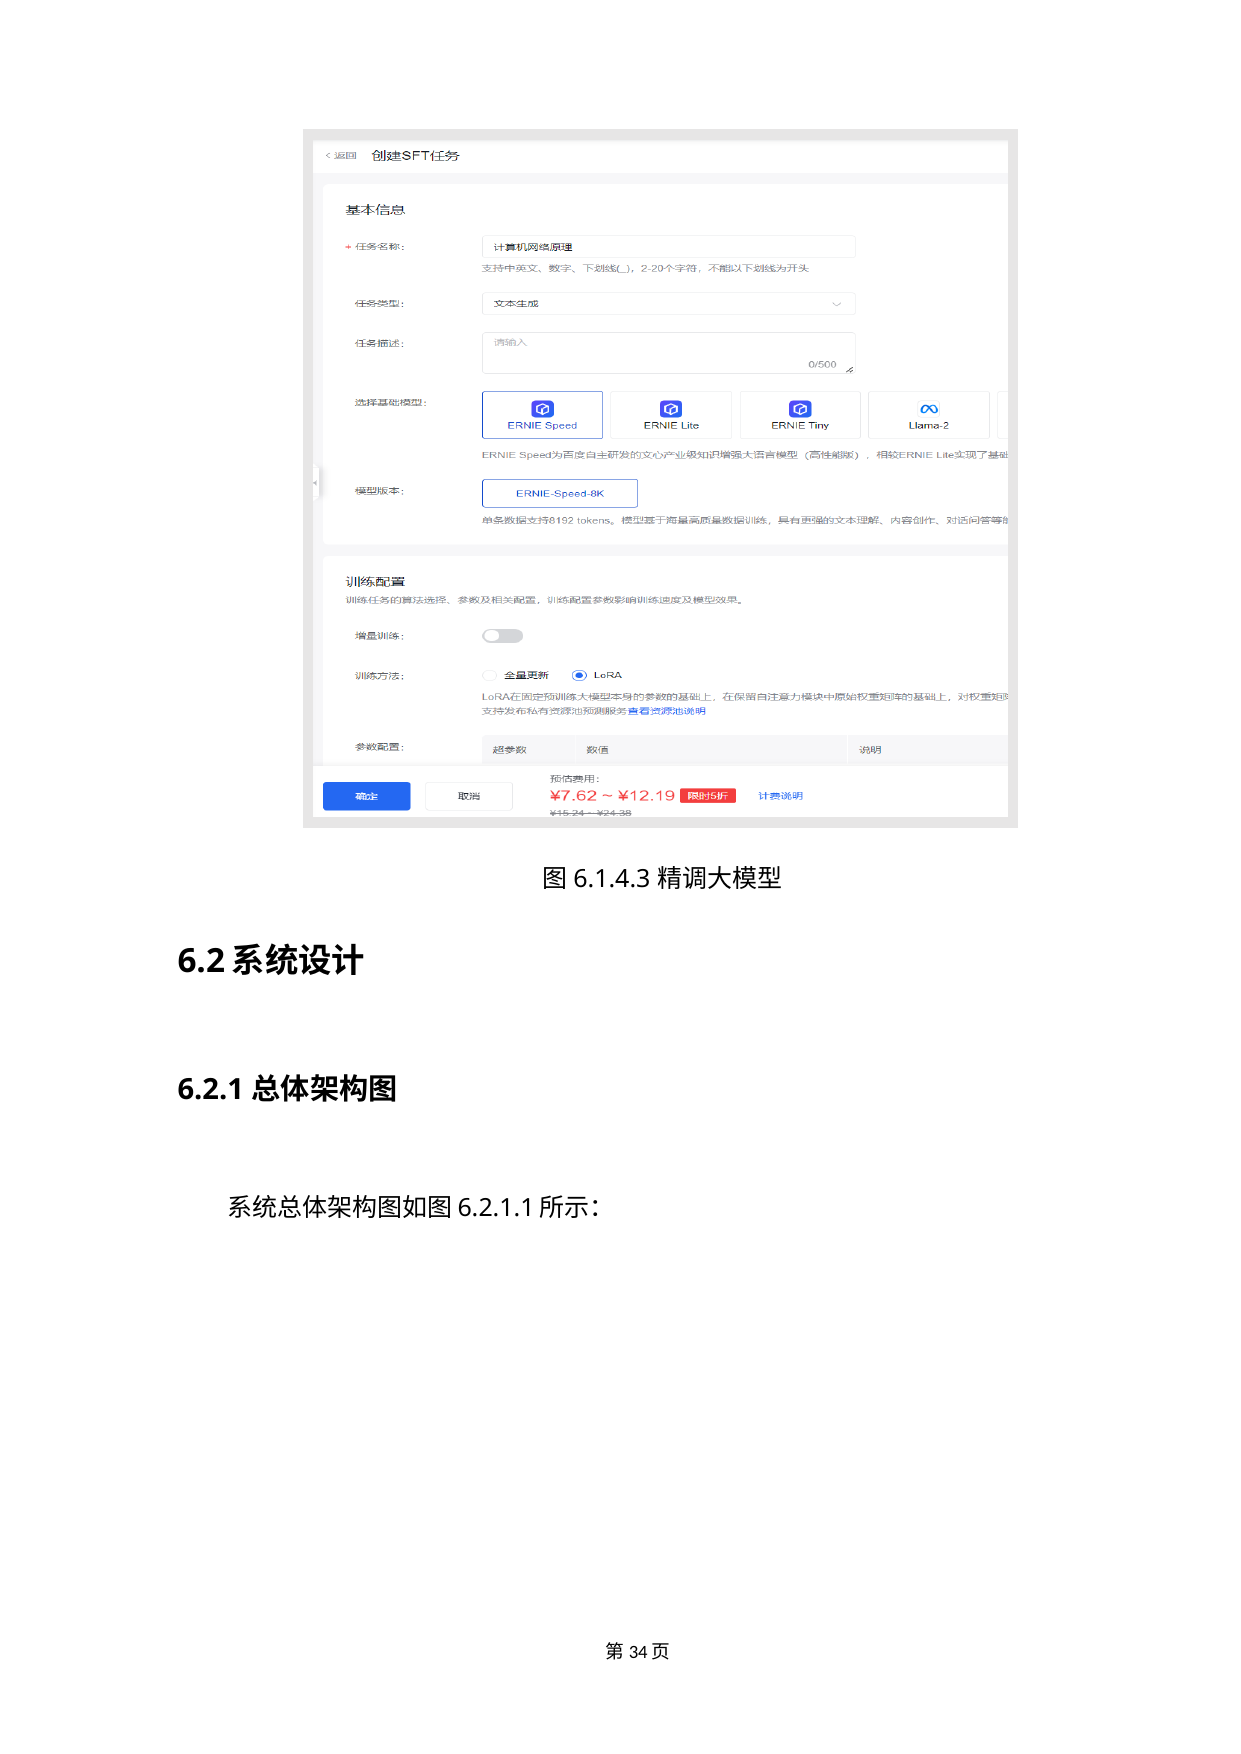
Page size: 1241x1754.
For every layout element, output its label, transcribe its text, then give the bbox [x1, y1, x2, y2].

text 系统总体架构图如图6.2.1.1所示： [177, 1173, 1122, 1238]
text 图 6.1.4.3 精调大模型 [177, 844, 1122, 909]
picture [313, 140, 1008, 817]
subtitle 6.2系统设计 [177, 925, 1122, 990]
subtitle 6.2.1 总体架构图 [177, 1054, 1122, 1119]
